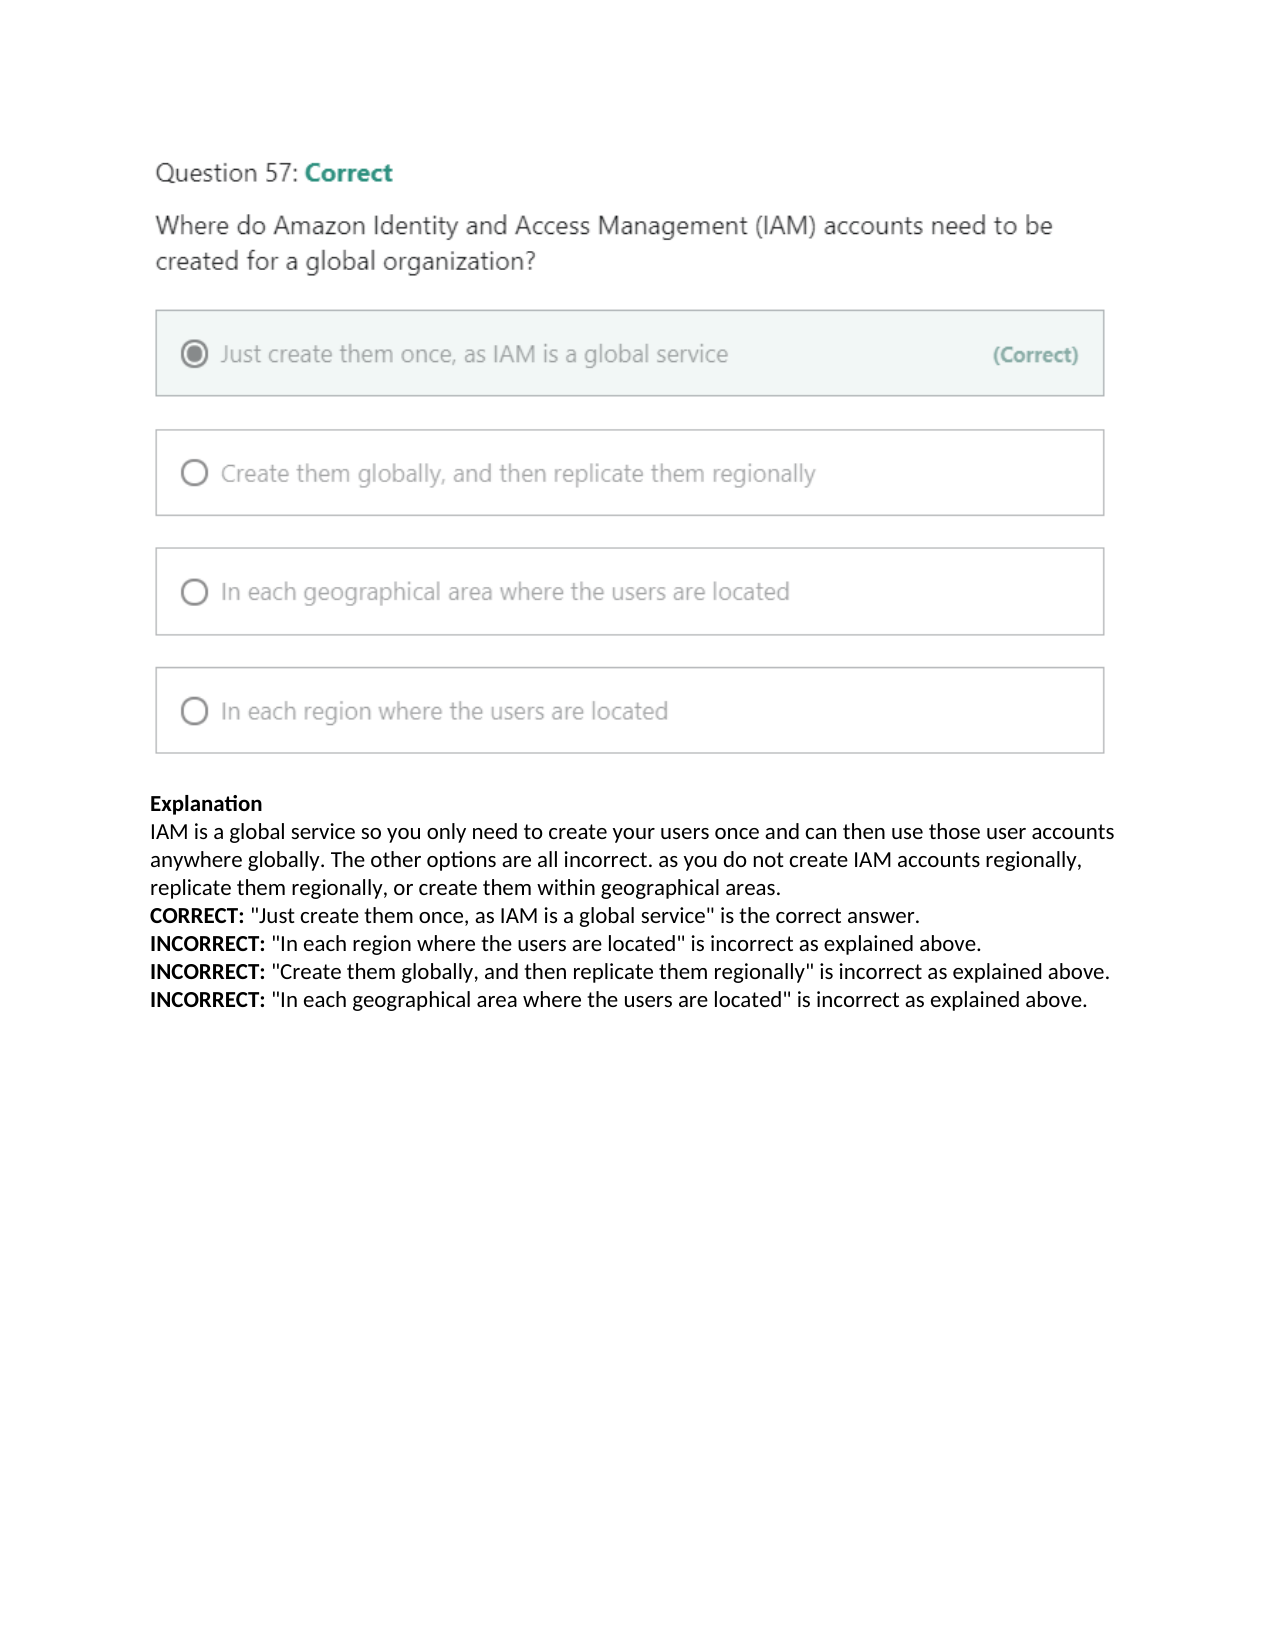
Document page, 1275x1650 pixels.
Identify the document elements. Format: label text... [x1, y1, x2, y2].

picture [150, 150, 1125, 771]
subtitle Explanation [150, 789, 1125, 817]
text INCORRECT: "In each geographical area where the users are located" is incorrect as explained above. [150, 985, 1125, 1013]
text IAM is a global service so you only need to create your users once and can then use those user accounts anywhere globally. The other options are all incorrect. as you do not create IAM accounts regionally, replicate them regionally, or create them within geographical areas. [150, 817, 1125, 901]
text CORRECT: "Just create them once, as IAM is a global service" is the correct answer. [150, 901, 1125, 929]
text INCORRECT: "In each region where the users are located" is incorrect as explained above. [150, 929, 1125, 957]
text INCORRECT: "Create them globally, and then replicate them regionally" is incorrect as explained above. [150, 957, 1125, 985]
